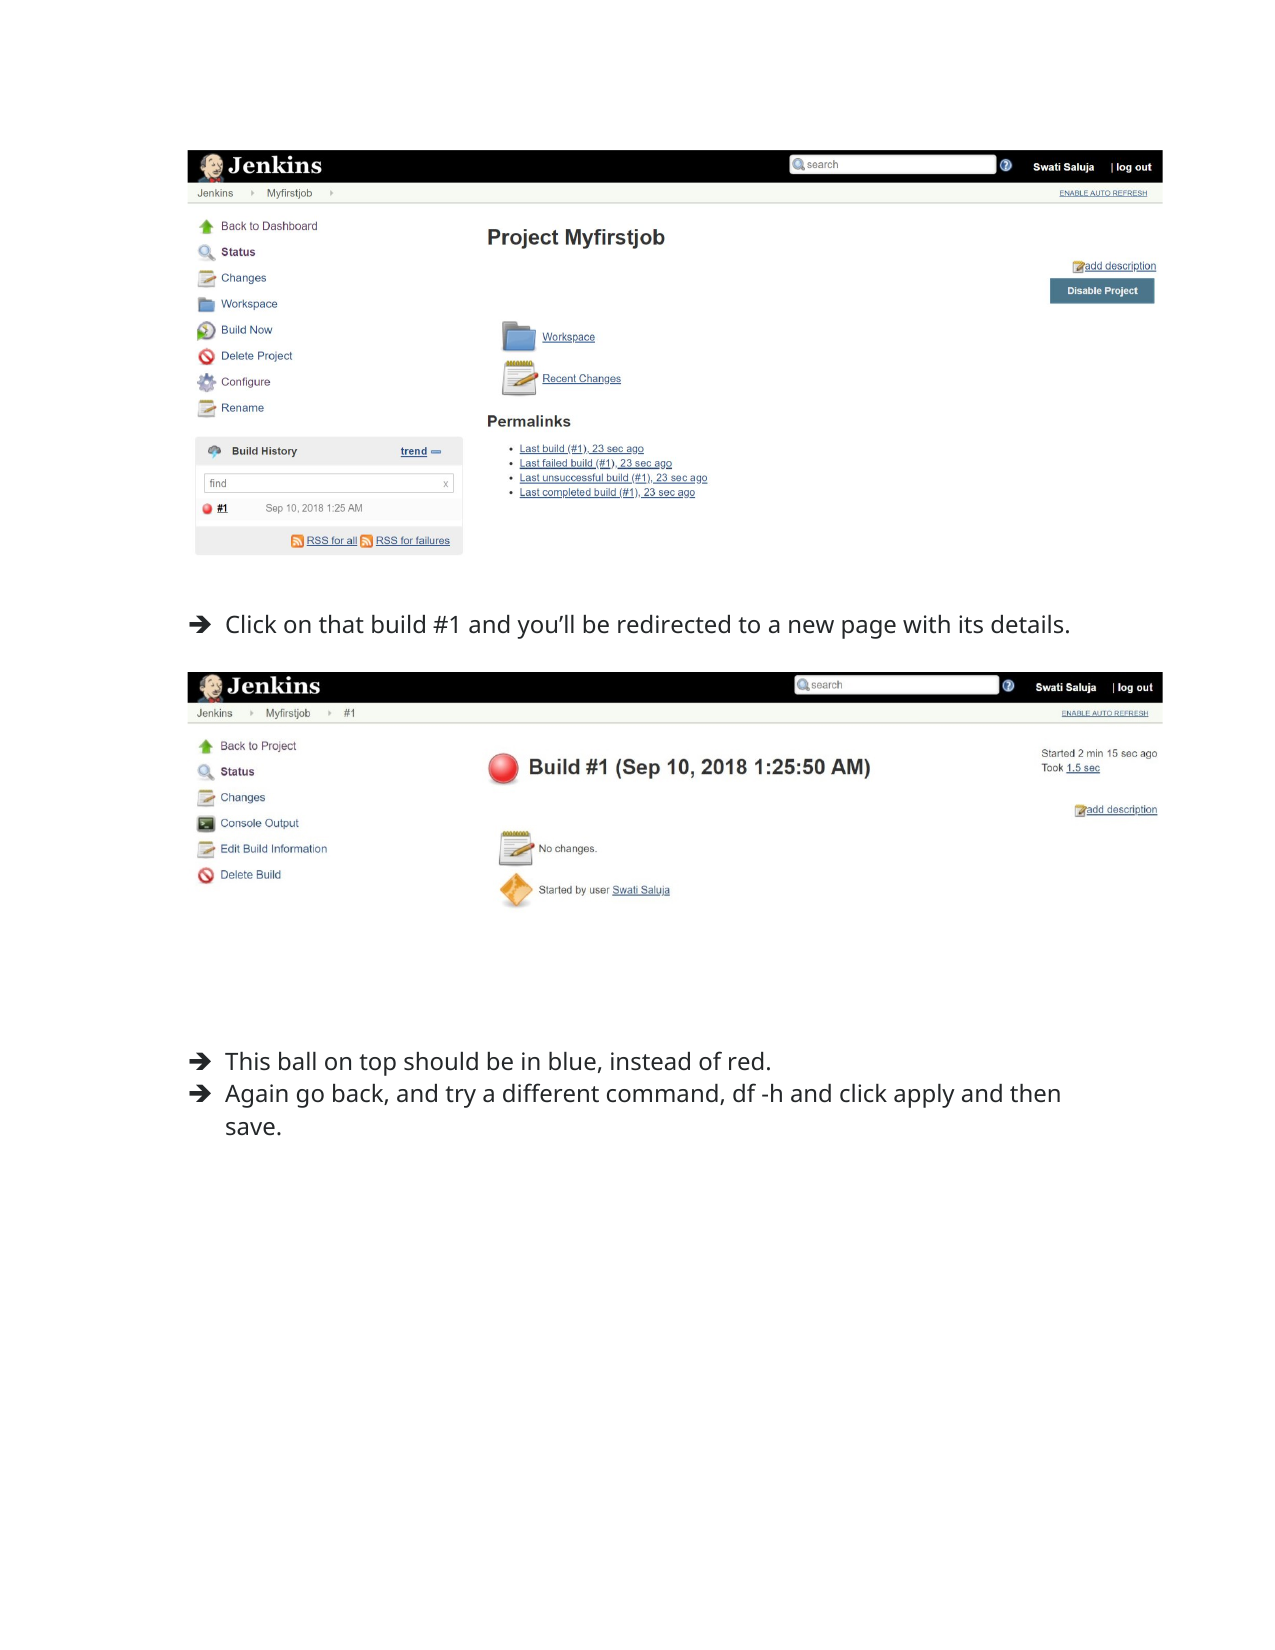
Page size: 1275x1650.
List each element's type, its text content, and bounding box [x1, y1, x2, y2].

list Again go back, and try a different command, df -h and click apply and then save. [187, 1077, 1125, 1142]
list Click on that build #1 and you’ll be redirected to a new page with its details. [187, 608, 1125, 640]
list This ball on top should be in blue, instead of red. [187, 1045, 1125, 1077]
picture [187, 672, 1163, 1045]
picture [187, 150, 1163, 575]
